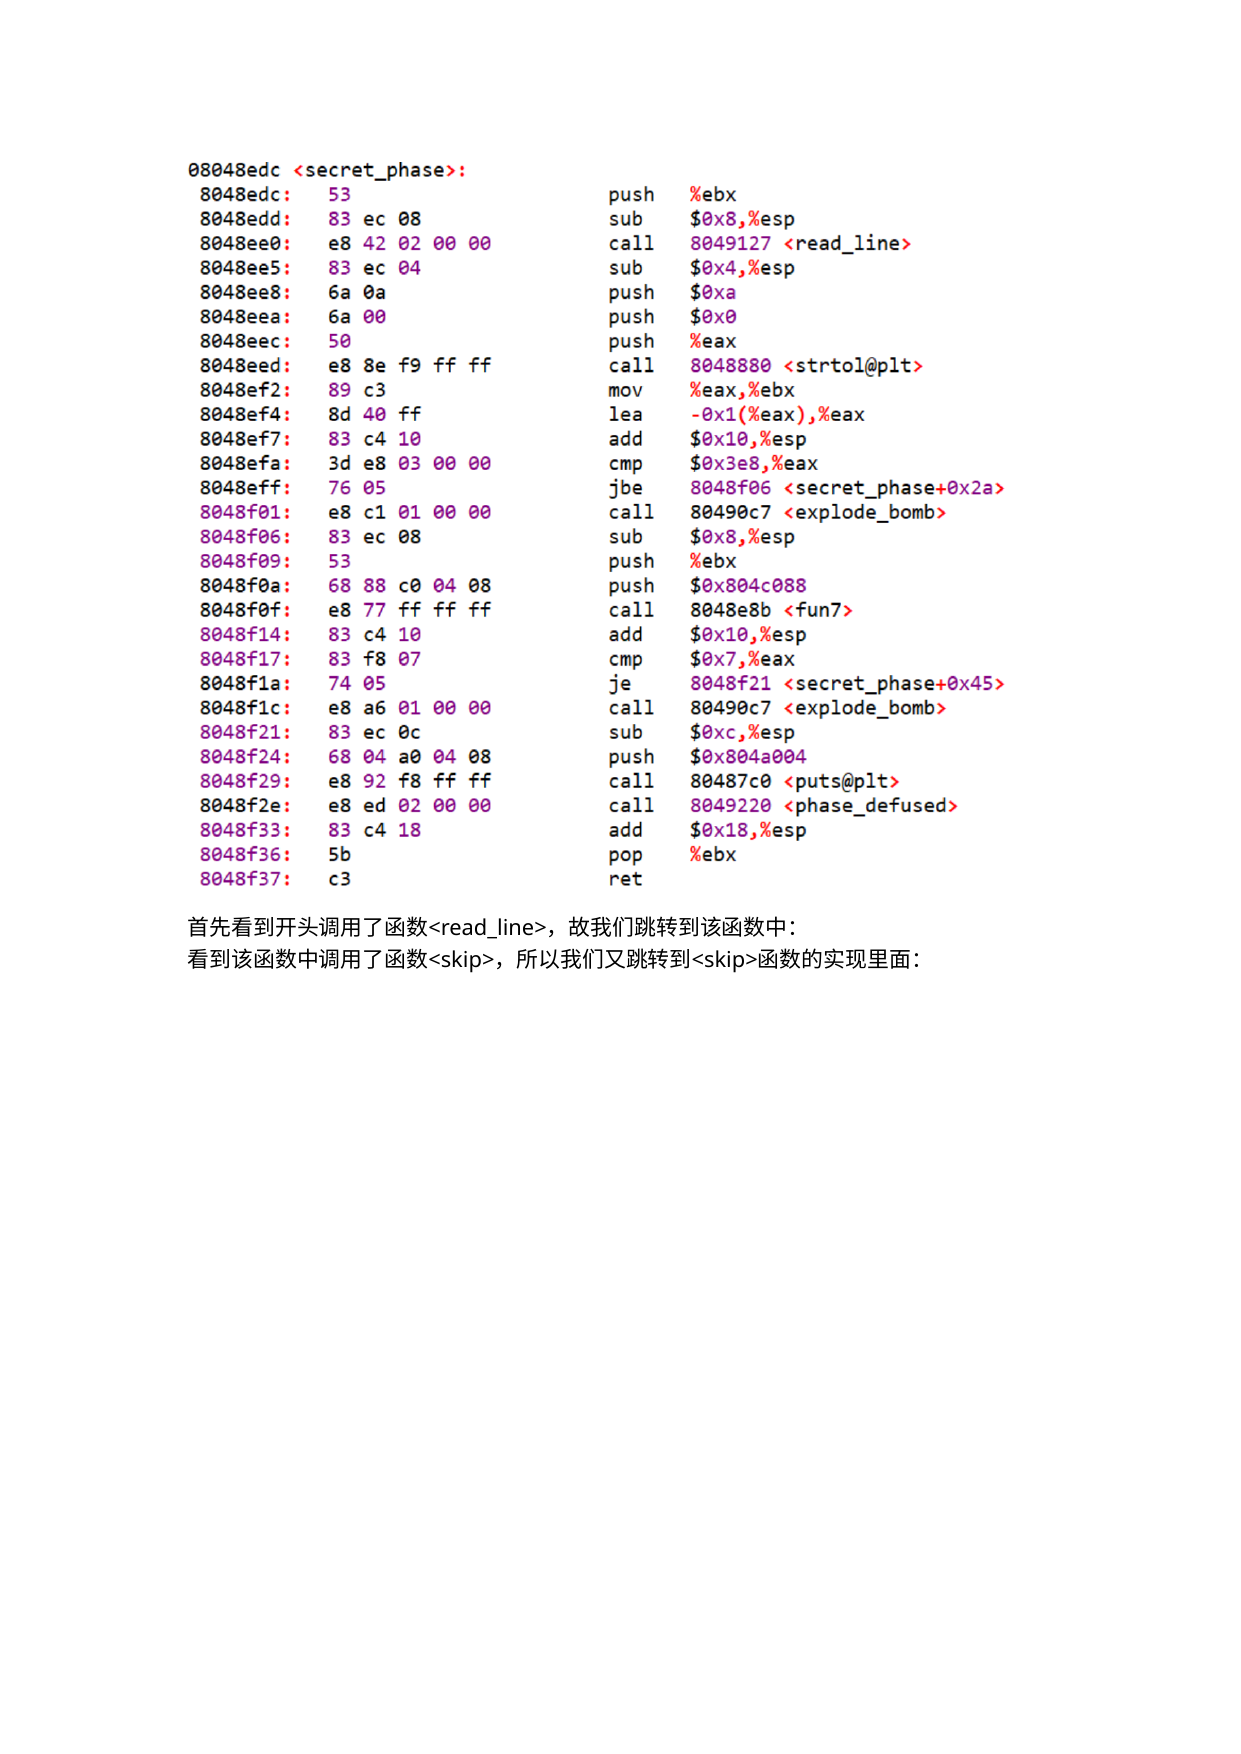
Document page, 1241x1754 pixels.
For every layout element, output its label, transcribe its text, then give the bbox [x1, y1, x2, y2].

text 首先看到开头调用了函数<read_line>，故我们跳转到该函数中： [187, 909, 1053, 942]
picture [187, 162, 1053, 892]
text 看到该函数中调用了函数<skip>，所以我们又跳转到<skip>函数的实现里面： [187, 942, 1053, 974]
